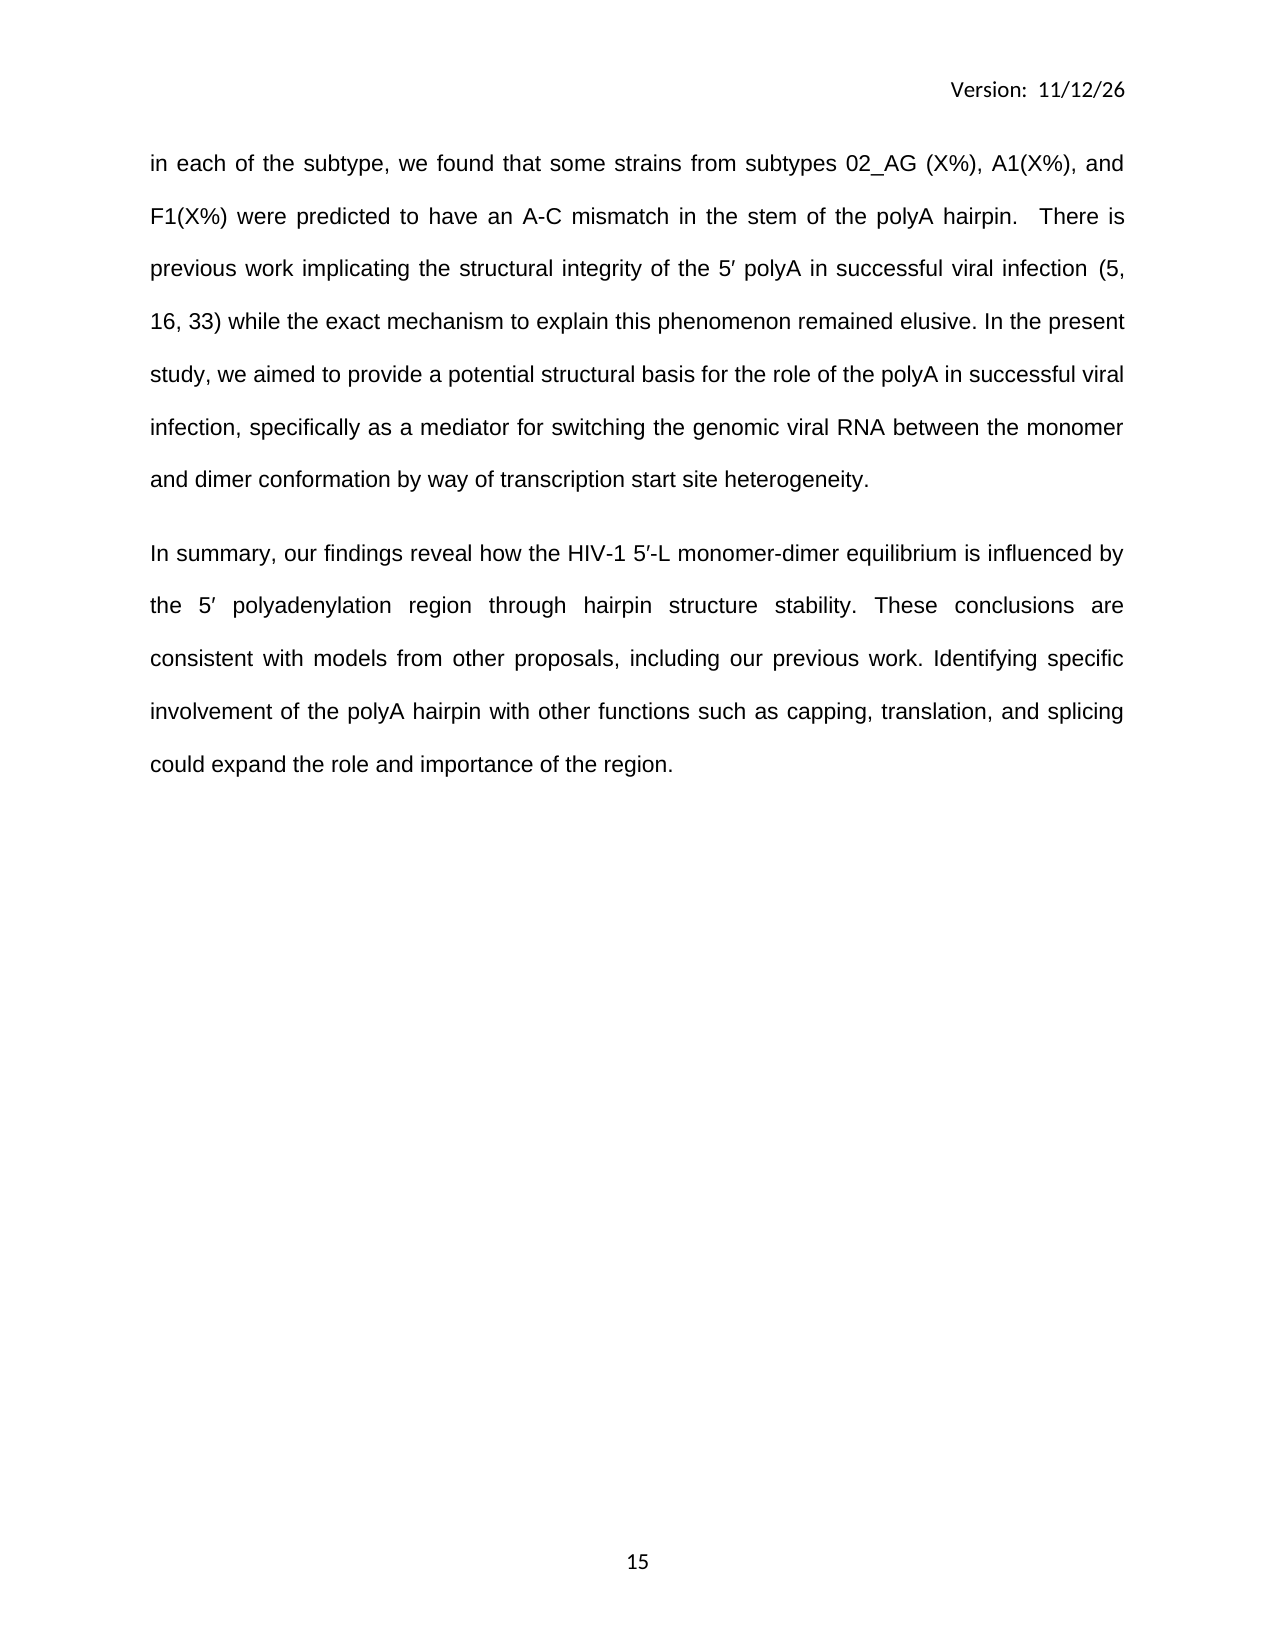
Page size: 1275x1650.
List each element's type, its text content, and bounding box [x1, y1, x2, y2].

text In summary, our findings reveal how the HIV-1 5′-L monomer-dimer equilibrium is influenced by the 5′ polyadenylation region through hairpin structure stability. These conclusions are consistent with models from other proposals, including our previous work. Identifying specific involvement of the polyA hairpin with other functions such as capping, translation, and splicing could expand the role and importance of the region. [150, 540, 1125, 777]
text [150, 150, 1125, 493]
